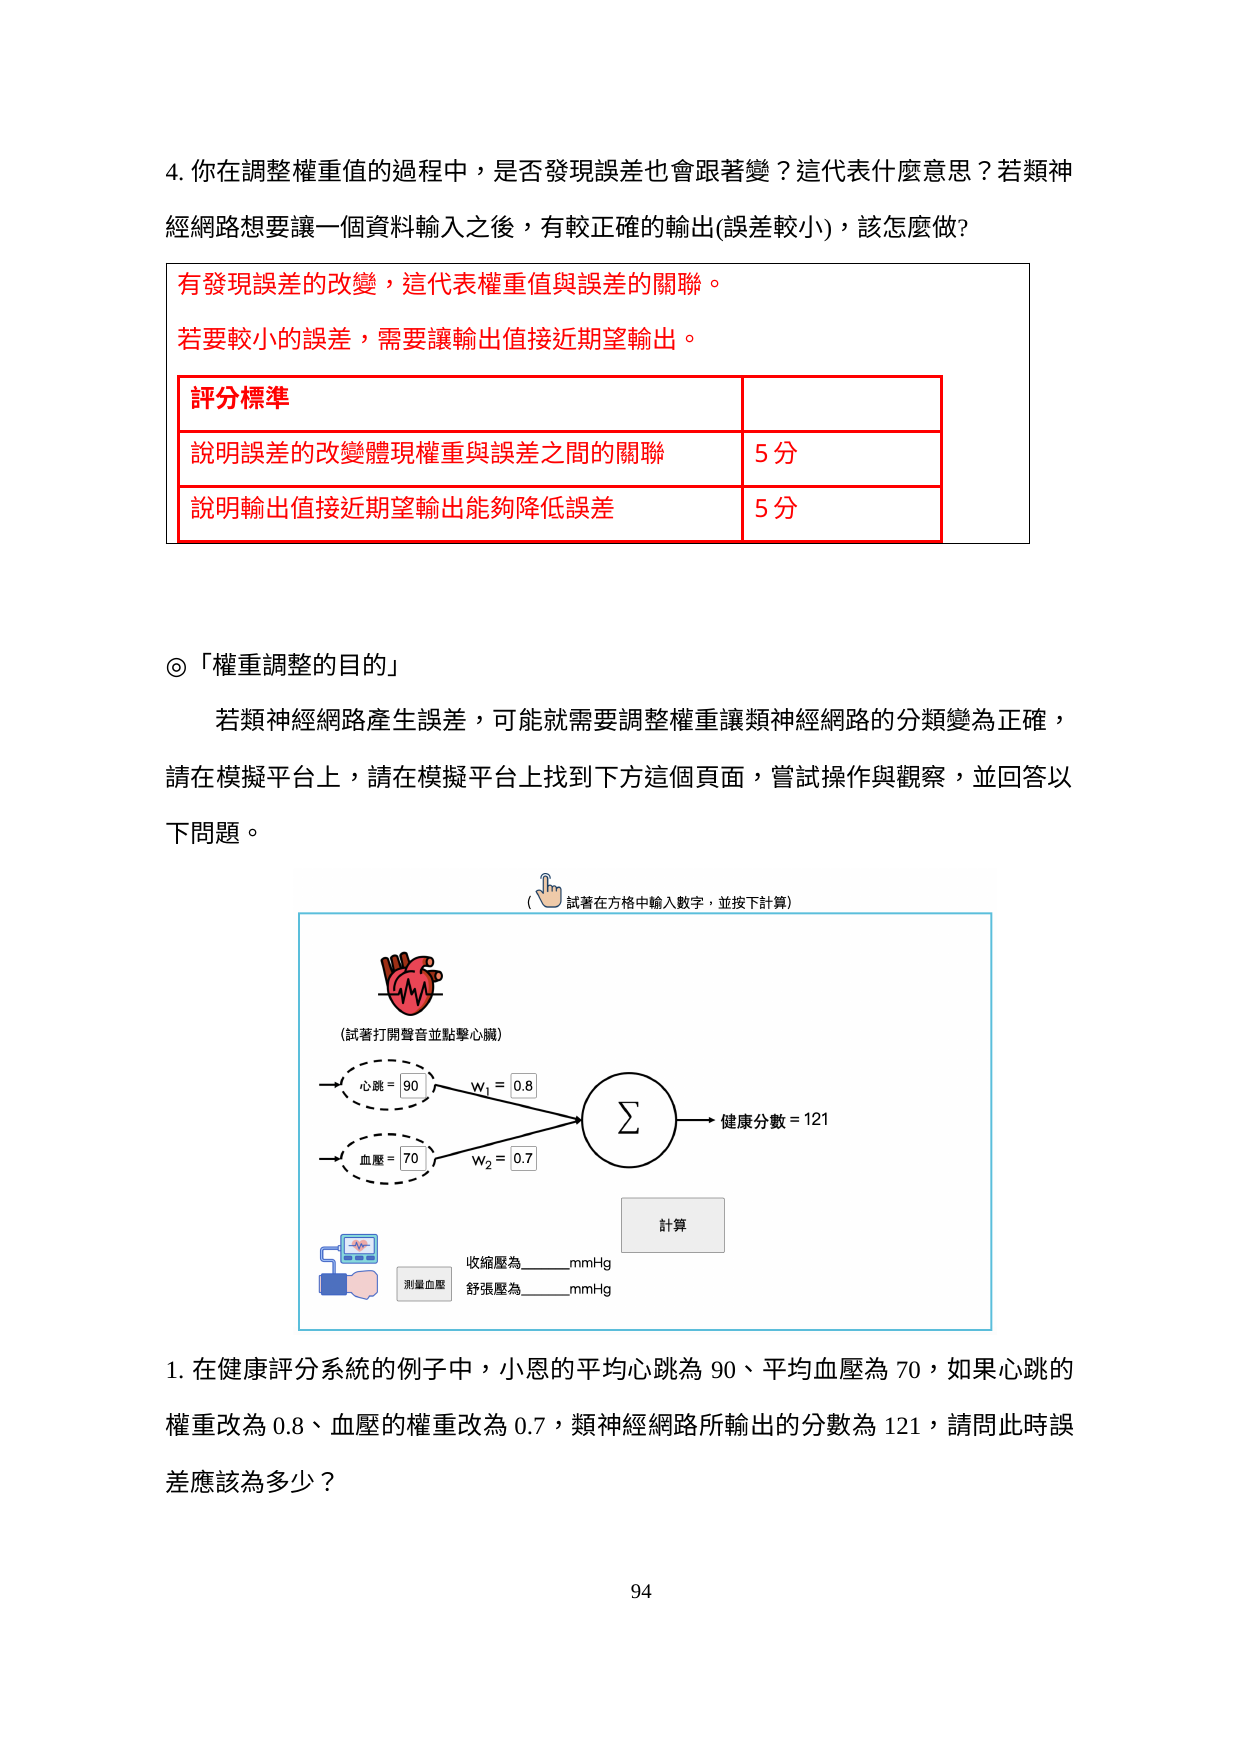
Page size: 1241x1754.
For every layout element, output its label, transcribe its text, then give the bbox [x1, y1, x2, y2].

text 1. 在健康評分系統的例子中，小恩的平均心跳為90、平均血壓為70，如果心跳的權重改為0.8、血壓的權重改為0.7，類神經網路所輸出的分數為121，請問此時誤差應該為多少？ [165, 1349, 1075, 1499]
text 4. 你在調整權重值的過程中，是否發現誤差也會跟著變？這代表什麼意思？若類神經網路想要讓一個資料輸入之後，有較正確的輸出(誤差較小)，該怎麼做? [165, 151, 1075, 244]
text 若類神經網路產生誤差，可能就需要調整權重讓類神經網路的分類變為正確，請在模擬平台上，請在模擬平台上找到下方這個頁面，嘗試操作與觀察，並回答以下問題。 [165, 700, 1075, 850]
table_header 有發現誤差的改變，這代表權重值與誤差的關聯。 若要較小的誤差，需要讓輸出值接近期望輸出。 [167, 264, 1029, 543]
picture [293, 868, 997, 1335]
text ◎「權重調整的目的」 [165, 646, 1075, 682]
